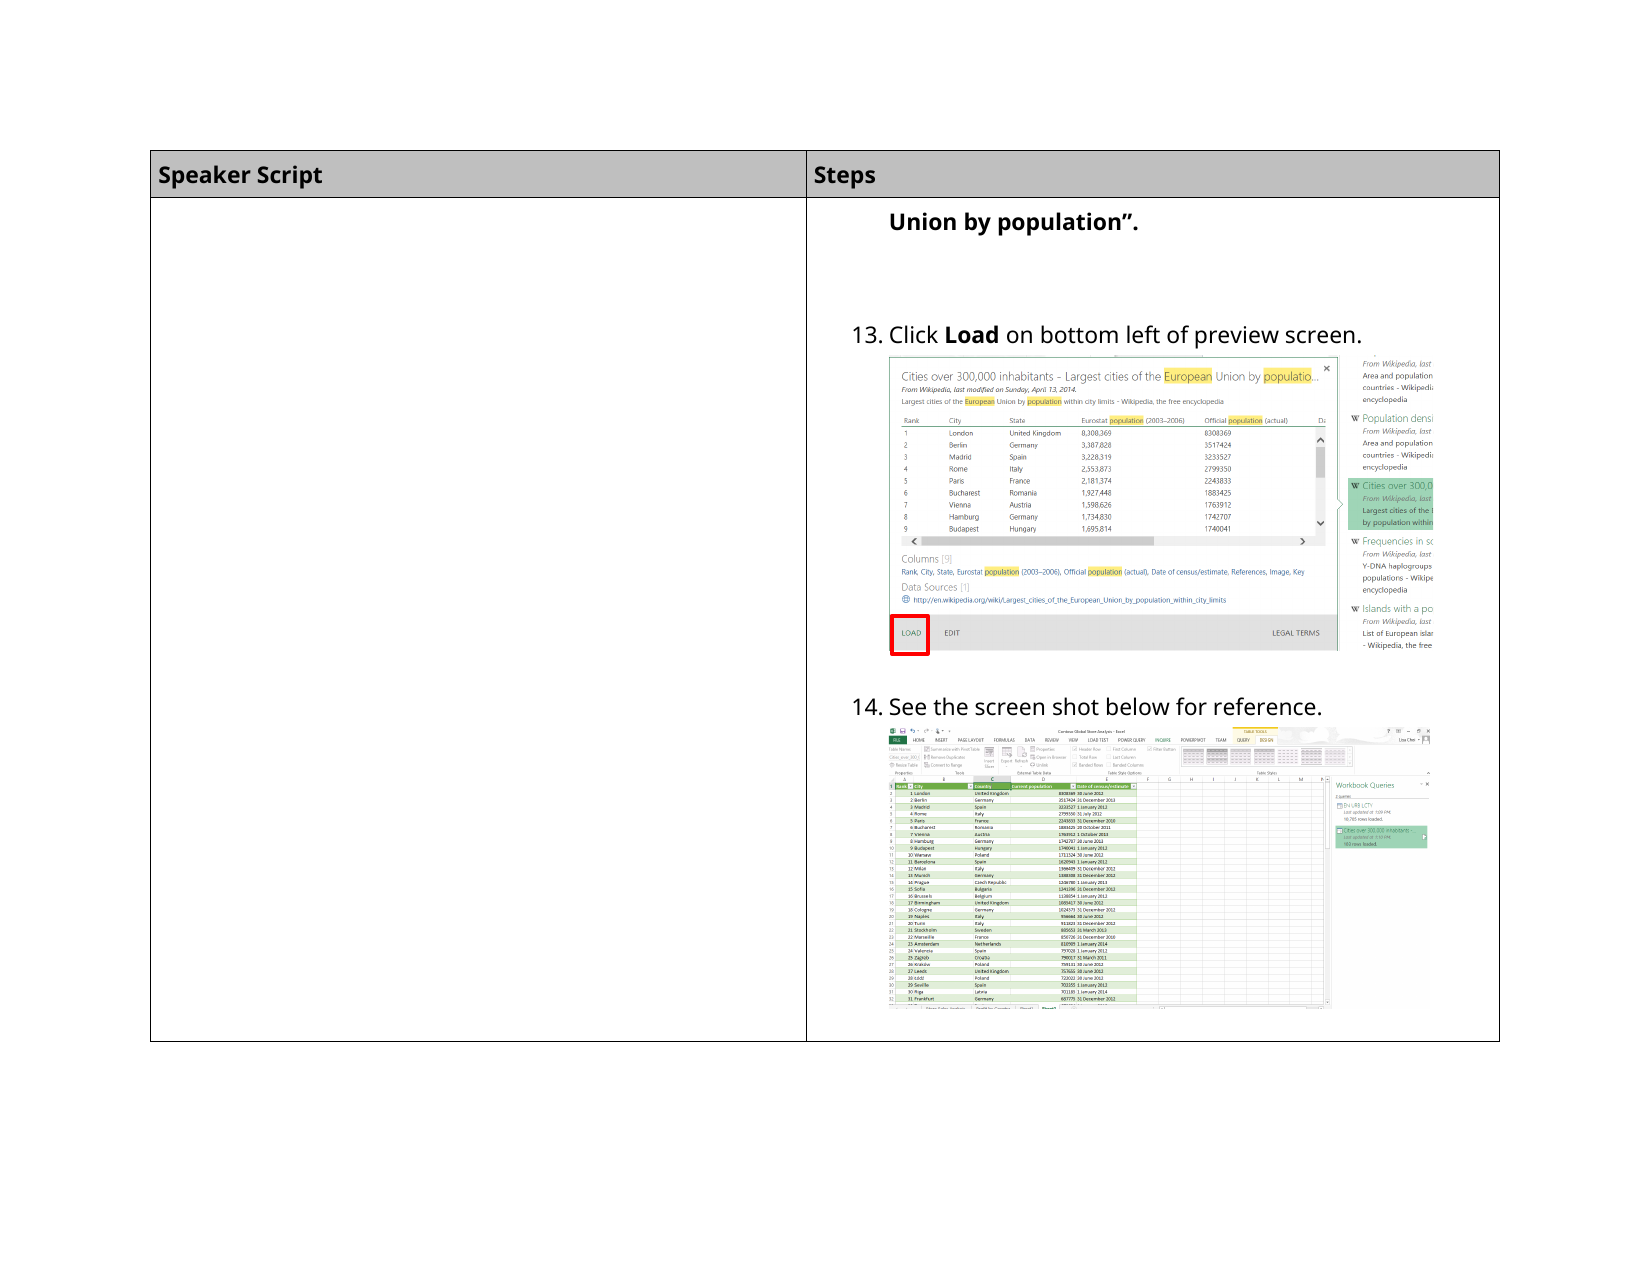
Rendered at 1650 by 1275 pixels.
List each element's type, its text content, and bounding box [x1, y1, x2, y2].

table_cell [151, 198, 806, 1041]
picture [888, 355, 1434, 651]
table_header Steps [807, 151, 1499, 197]
picture [888, 727, 1430, 1009]
picture [894, 618, 926, 651]
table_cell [807, 198, 1499, 1041]
table_header Speaker Script [151, 151, 806, 197]
